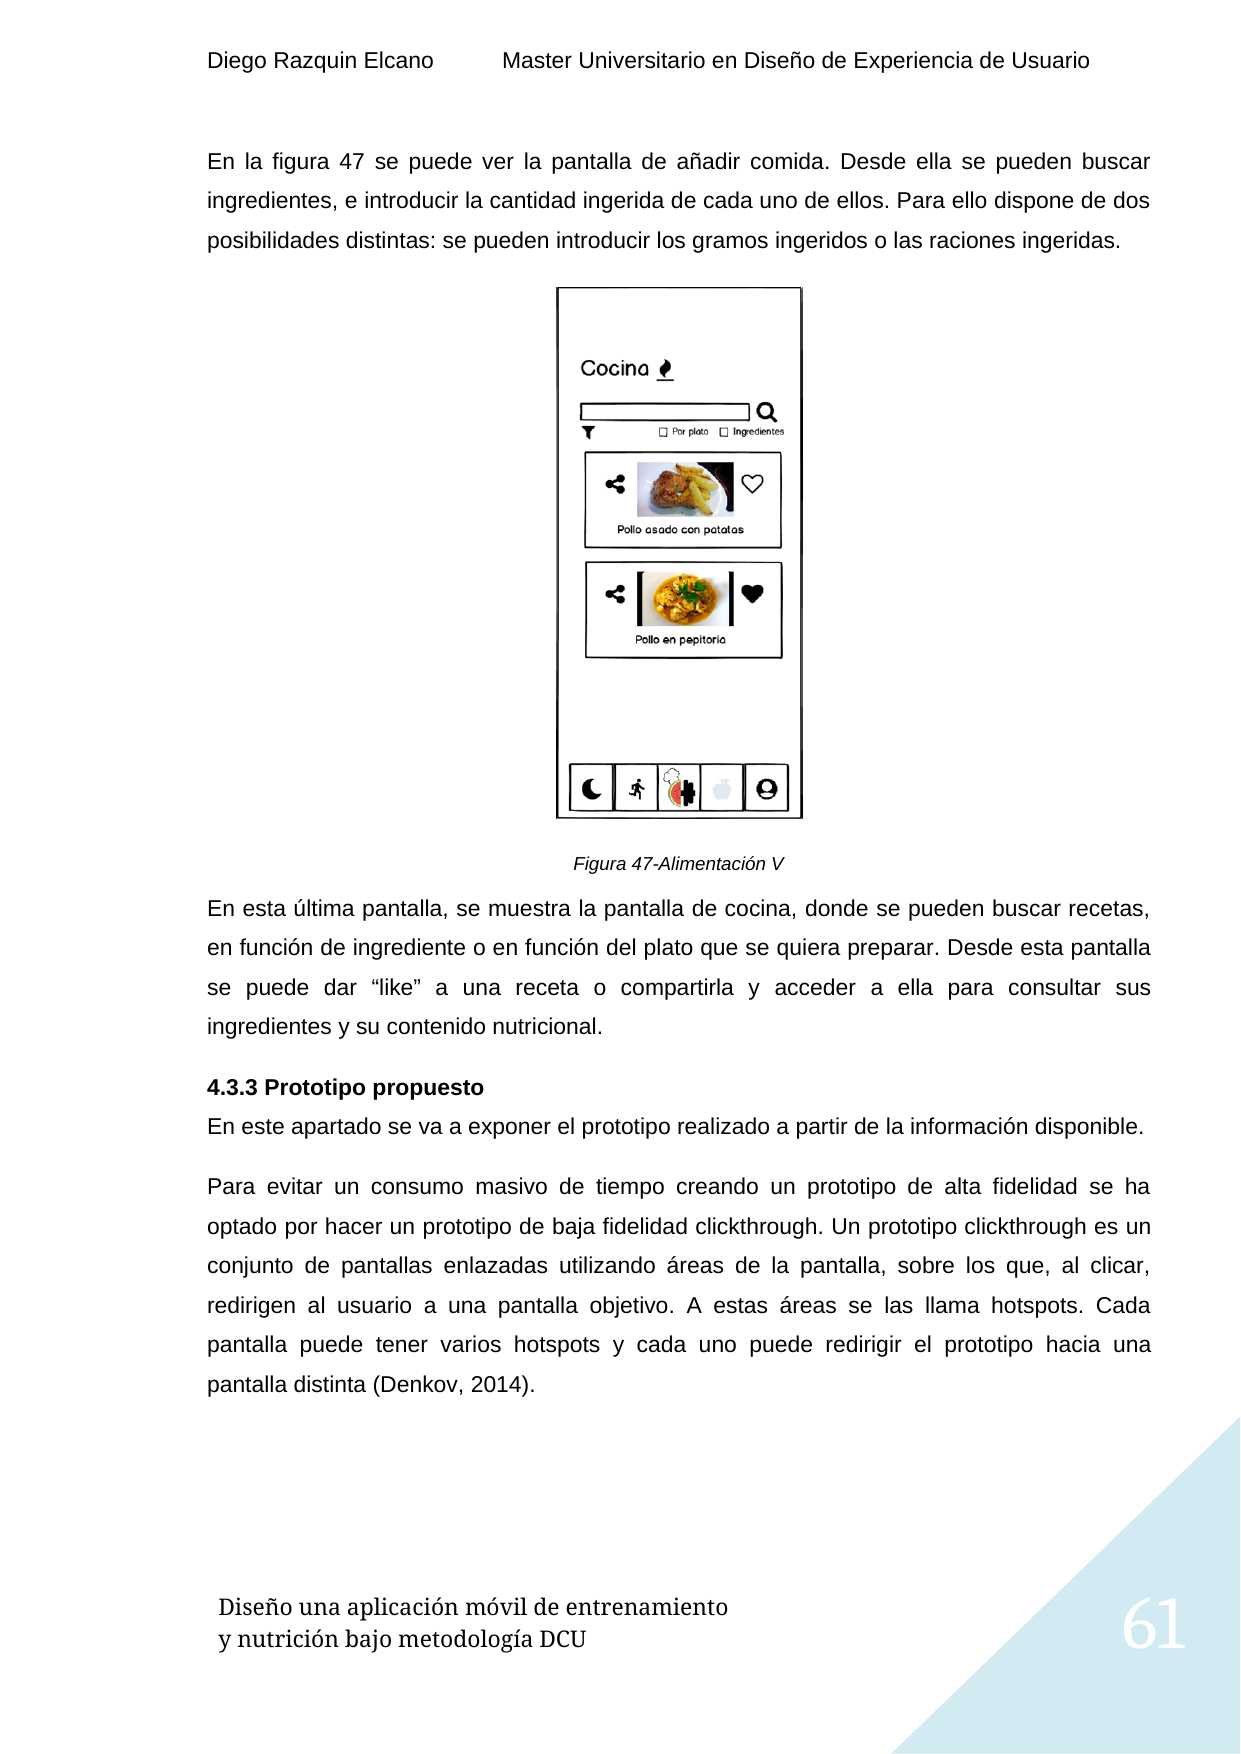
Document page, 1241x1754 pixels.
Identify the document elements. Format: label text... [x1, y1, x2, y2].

text En este apartado se va a exponer el prototipo realizado a partir de la información disponible. [207, 1113, 1152, 1139]
text En la figura 47 se puede ver la pantalla de añadir comida. Desde ella se pueden buscar ingredientes, e introducir la cantidad ingerida de cada uno de ellos. Para ello dispone de dos posibilidades distintas: se pueden introducir los gramos ingeridos o las raciones ingeridas. [207, 148, 1152, 253]
text En esta última pantalla, se muestra la pantalla de cocina, donde se pueden buscar recetas, en función de ingrediente o en función del plato que se quiera preparar. Desde esta pantalla se puede dar “like” a una receta o compartirla y acceder a ella para consultar sus ingredientes y su contenido nutricional. [207, 895, 1152, 1039]
text Para evitar un consumo masivo de tiempo creando un prototipo de alta fidelidad se ha optado por hacer un prototipo de baja fidelidad clickthrough. Un prototipo clickthrough es un conjunto de pantallas enlazadas utilizando áreas de la pantalla, sobre los que, al clicar, redirigen al usuario a una pantalla objetivo. A estas áreas se las llama hotspots. Cada pantalla puede tener varios hotspots y cada uno puede redirigir el prototipo hacia una pantalla distinta (Denkov, 2014). [207, 1173, 1152, 1397]
subtitle 4.3.3 Prototipo propuesto [207, 1073, 1152, 1100]
picture [206, 287, 1152, 819]
text Figura 47-Alimentación V [207, 852, 1152, 874]
